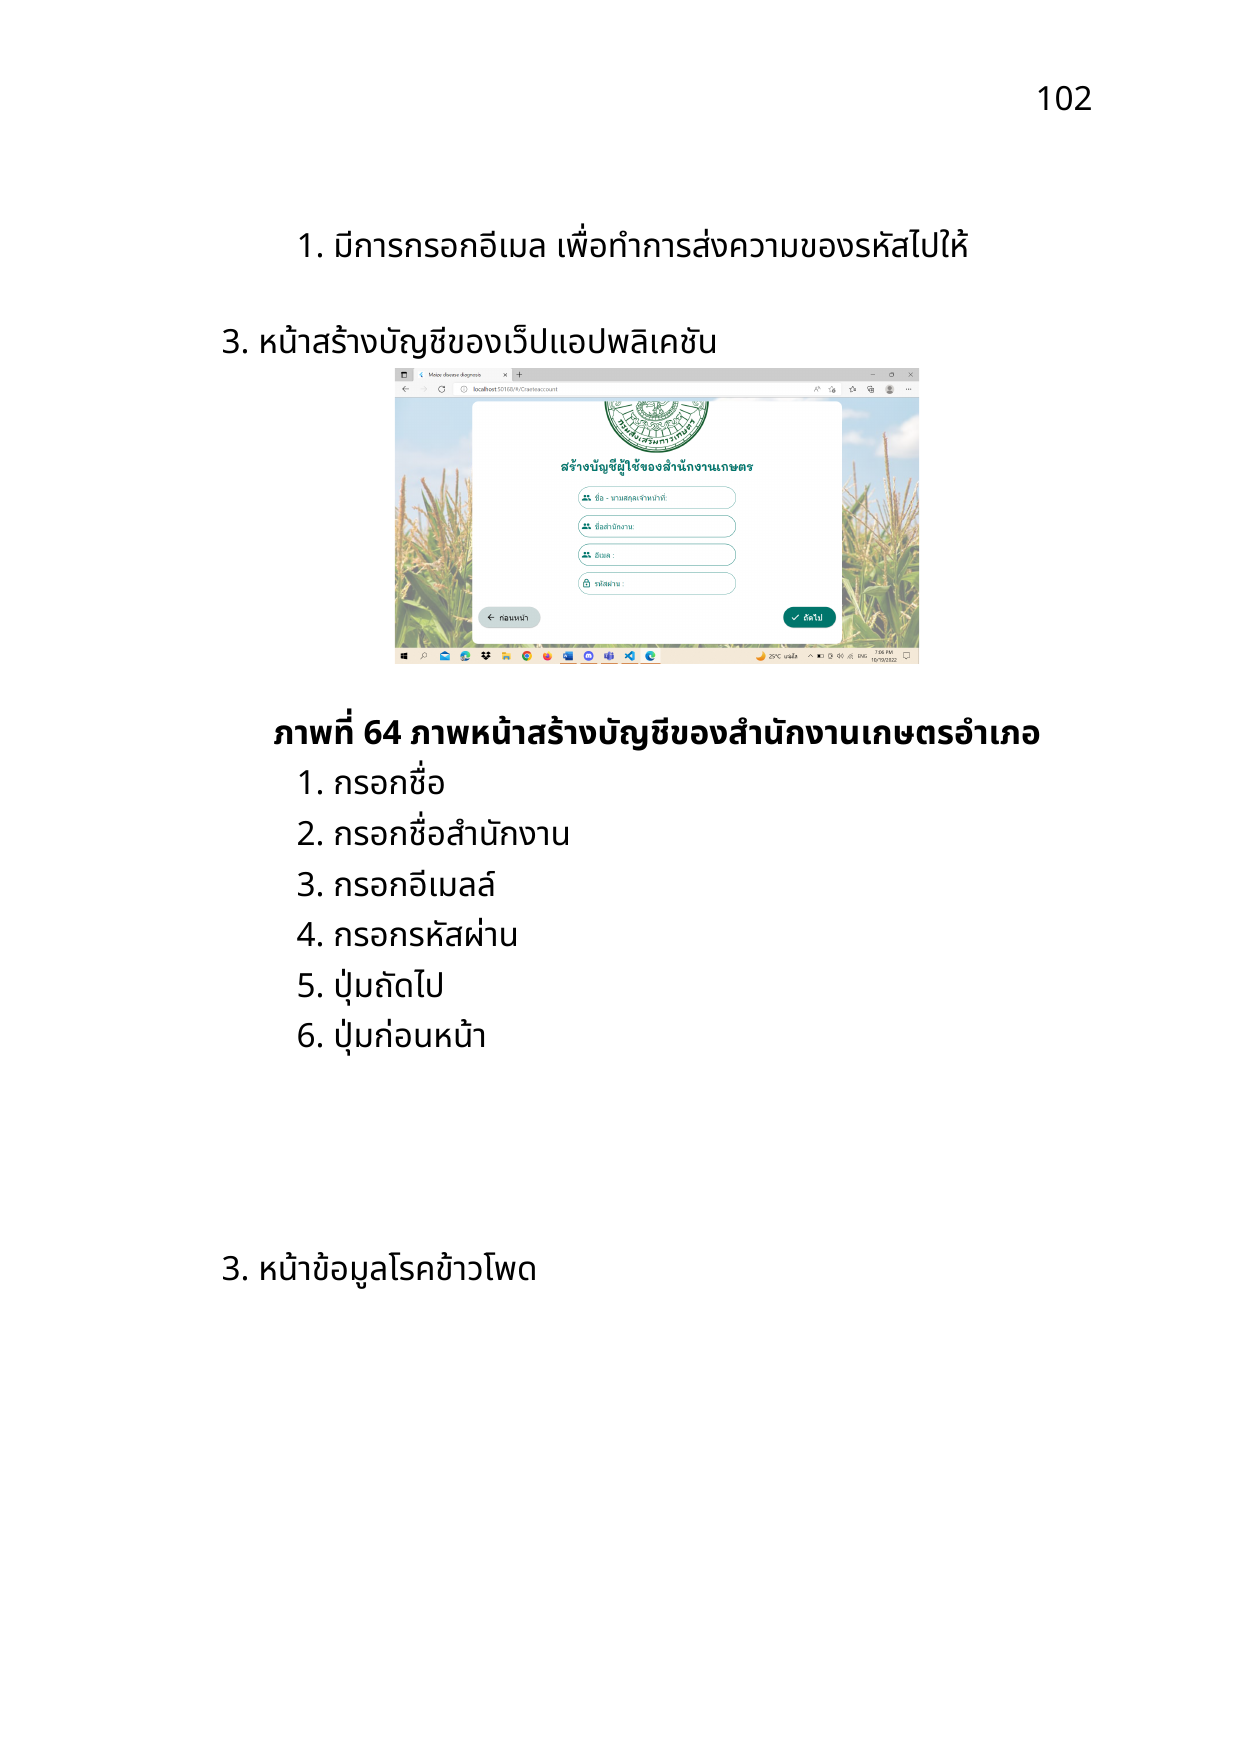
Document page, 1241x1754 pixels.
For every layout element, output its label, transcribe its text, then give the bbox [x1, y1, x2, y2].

text 3. กรอกอีเมลล์ [221, 860, 1092, 911]
picture [394, 368, 920, 664]
text 4. กรอกรหัสผ่าน [221, 911, 1092, 962]
text 3. หน้าข้อมูลโรคข้าวโพด [221, 1244, 1092, 1295]
text 1. มีการกรอกอีเมล เพื่อทำการส่งความของรหัสไปให้ [221, 221, 1092, 272]
text 2. กรอกชื่อสำนักงาน [221, 810, 1092, 860]
text ภาพที่ 64 ภาพหน้าสร้างบัญชีของสำนักงานเกษตรอำเภอ [221, 708, 1092, 759]
text 6. ปุ่มก่อนหน้า [221, 1012, 1092, 1063]
text 3. หน้าสร้างบัญชีของเว็ปแอปพลิเคชัน [221, 317, 1092, 368]
text 1. กรอกชื่อ [221, 759, 1092, 810]
text 5. ปุ่มถัดไป [221, 962, 1092, 1012]
